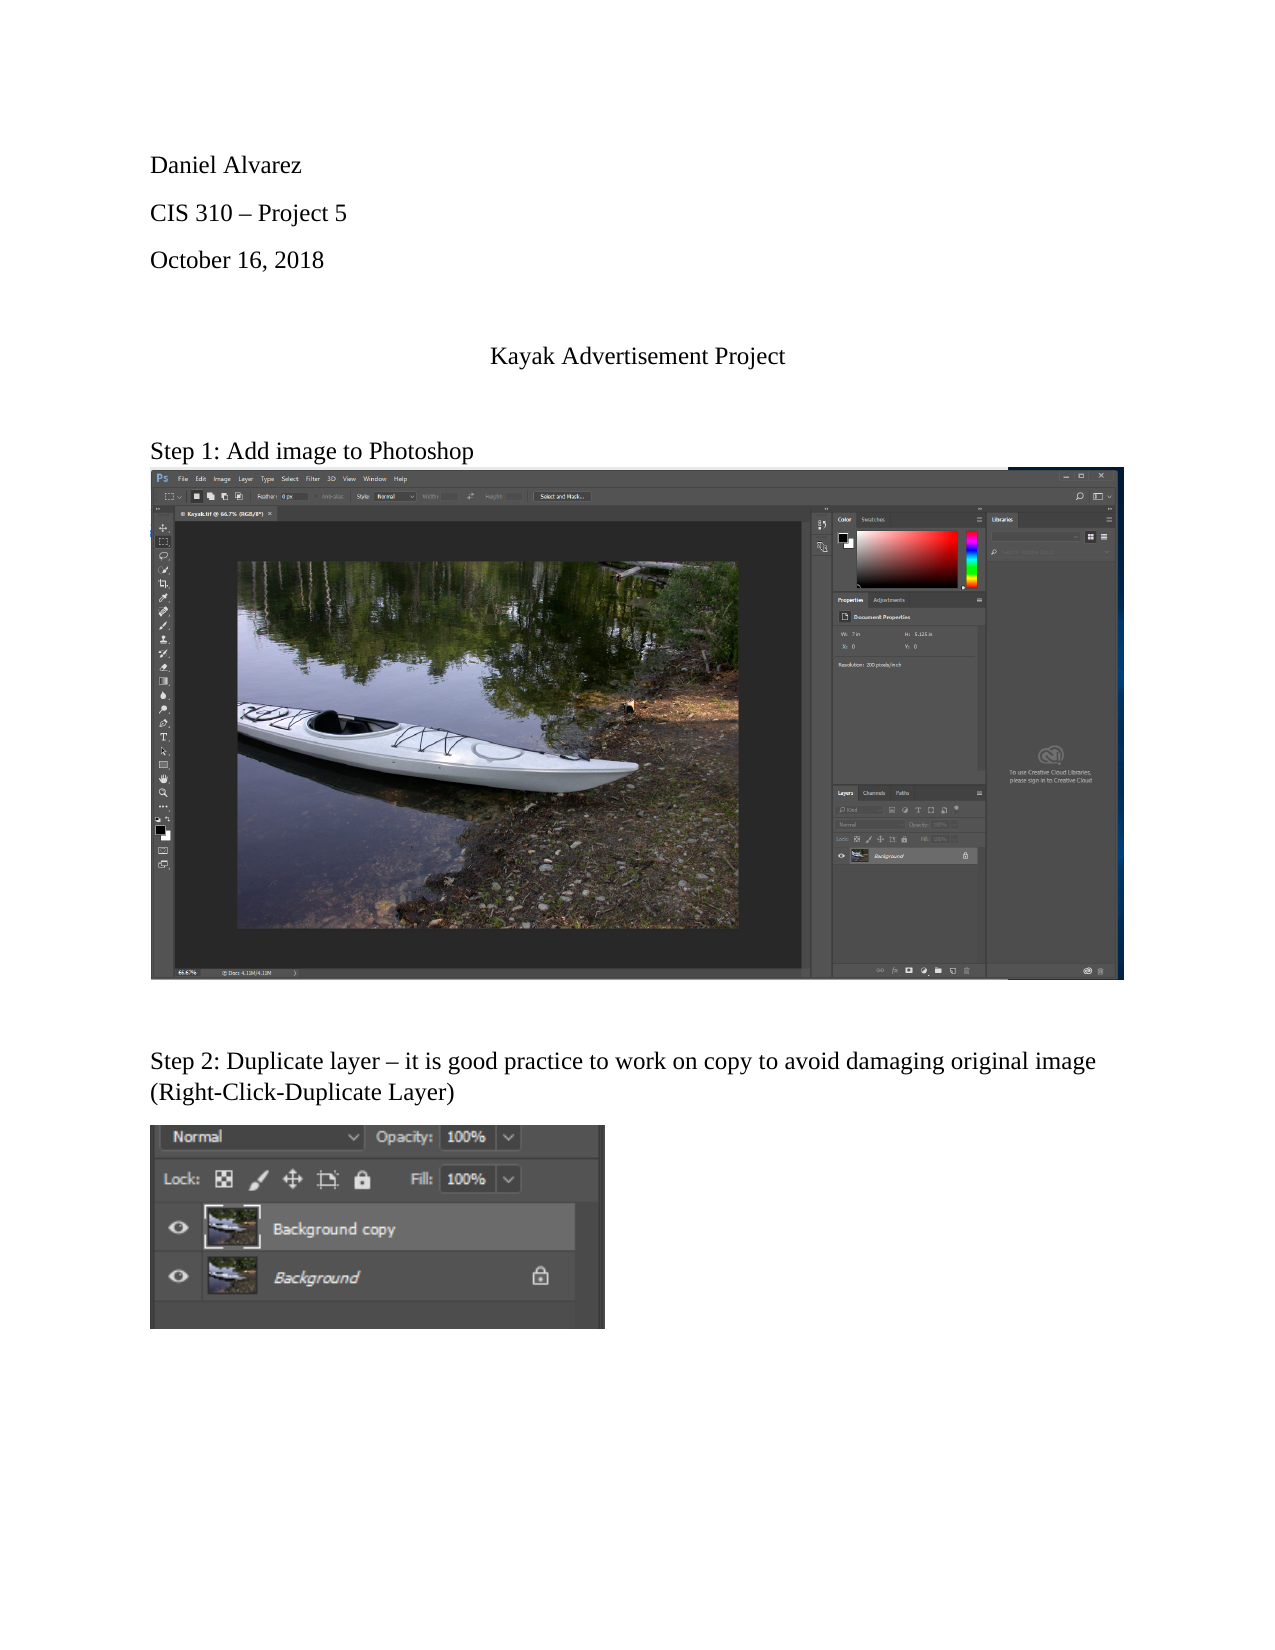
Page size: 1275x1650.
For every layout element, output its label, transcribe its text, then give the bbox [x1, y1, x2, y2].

text October 16, 2018 [150, 245, 1125, 274]
text Kayak Advertisement Project [150, 341, 1125, 369]
picture [150, 1125, 605, 1329]
picture [150, 467, 1124, 980]
text Daniel Alvarez [150, 150, 1125, 179]
text CIS 310 – Project 5 [150, 198, 1125, 226]
text Step 2: Duplicate layer – it is good practice to work on copy to avoid damaging original image (Right-Click-Duplicate Layer) [150, 1046, 1125, 1106]
